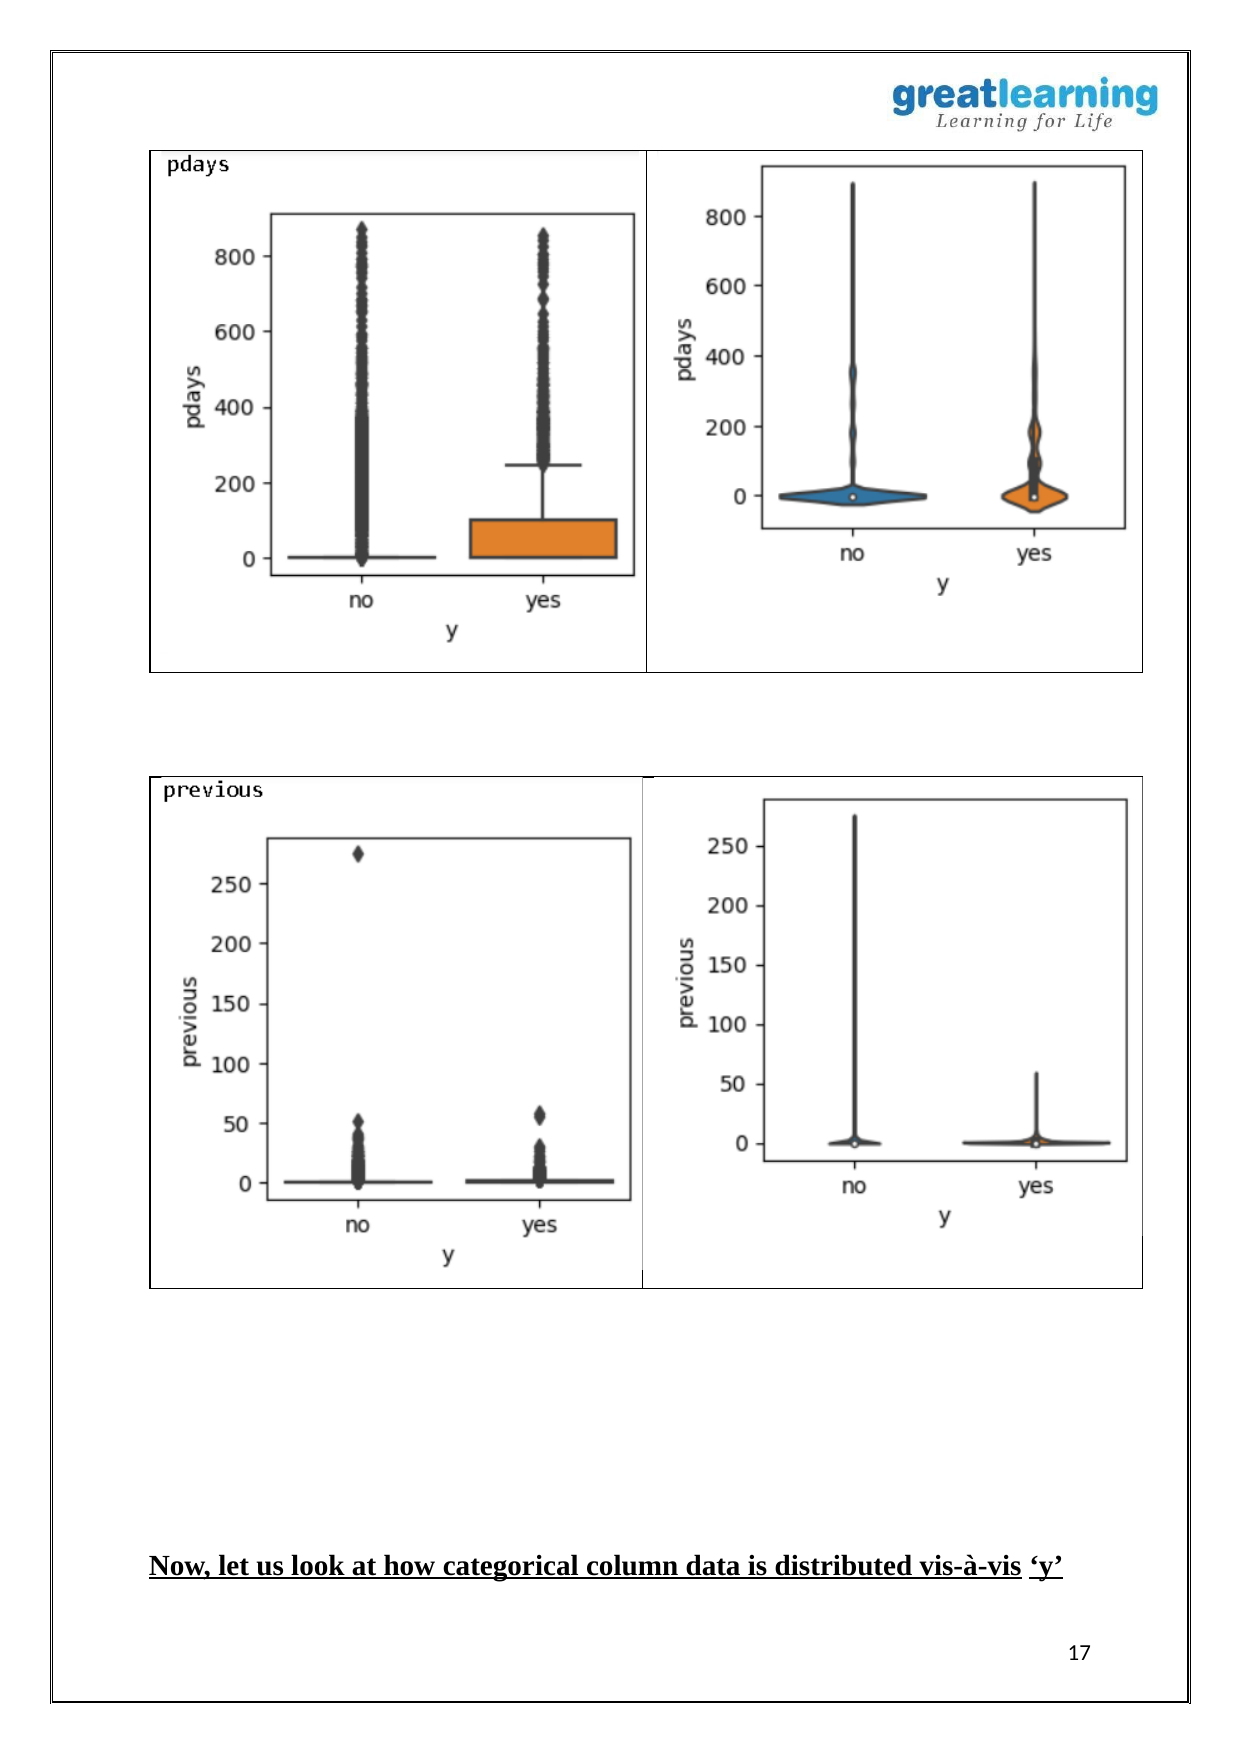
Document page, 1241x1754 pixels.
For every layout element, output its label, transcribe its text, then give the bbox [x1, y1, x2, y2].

picture [657, 151, 1135, 596]
picture [887, 72, 1161, 139]
picture [161, 777, 643, 1270]
table_header [643, 778, 1142, 1288]
picture [161, 151, 639, 654]
text Now, let us look at how categorical column data is distributed vis-à-vis ‘y’ [148, 1548, 1143, 1582]
table_header [151, 151, 646, 672]
table_header [647, 151, 1142, 672]
table_header [151, 778, 642, 1288]
picture [654, 777, 1143, 1236]
